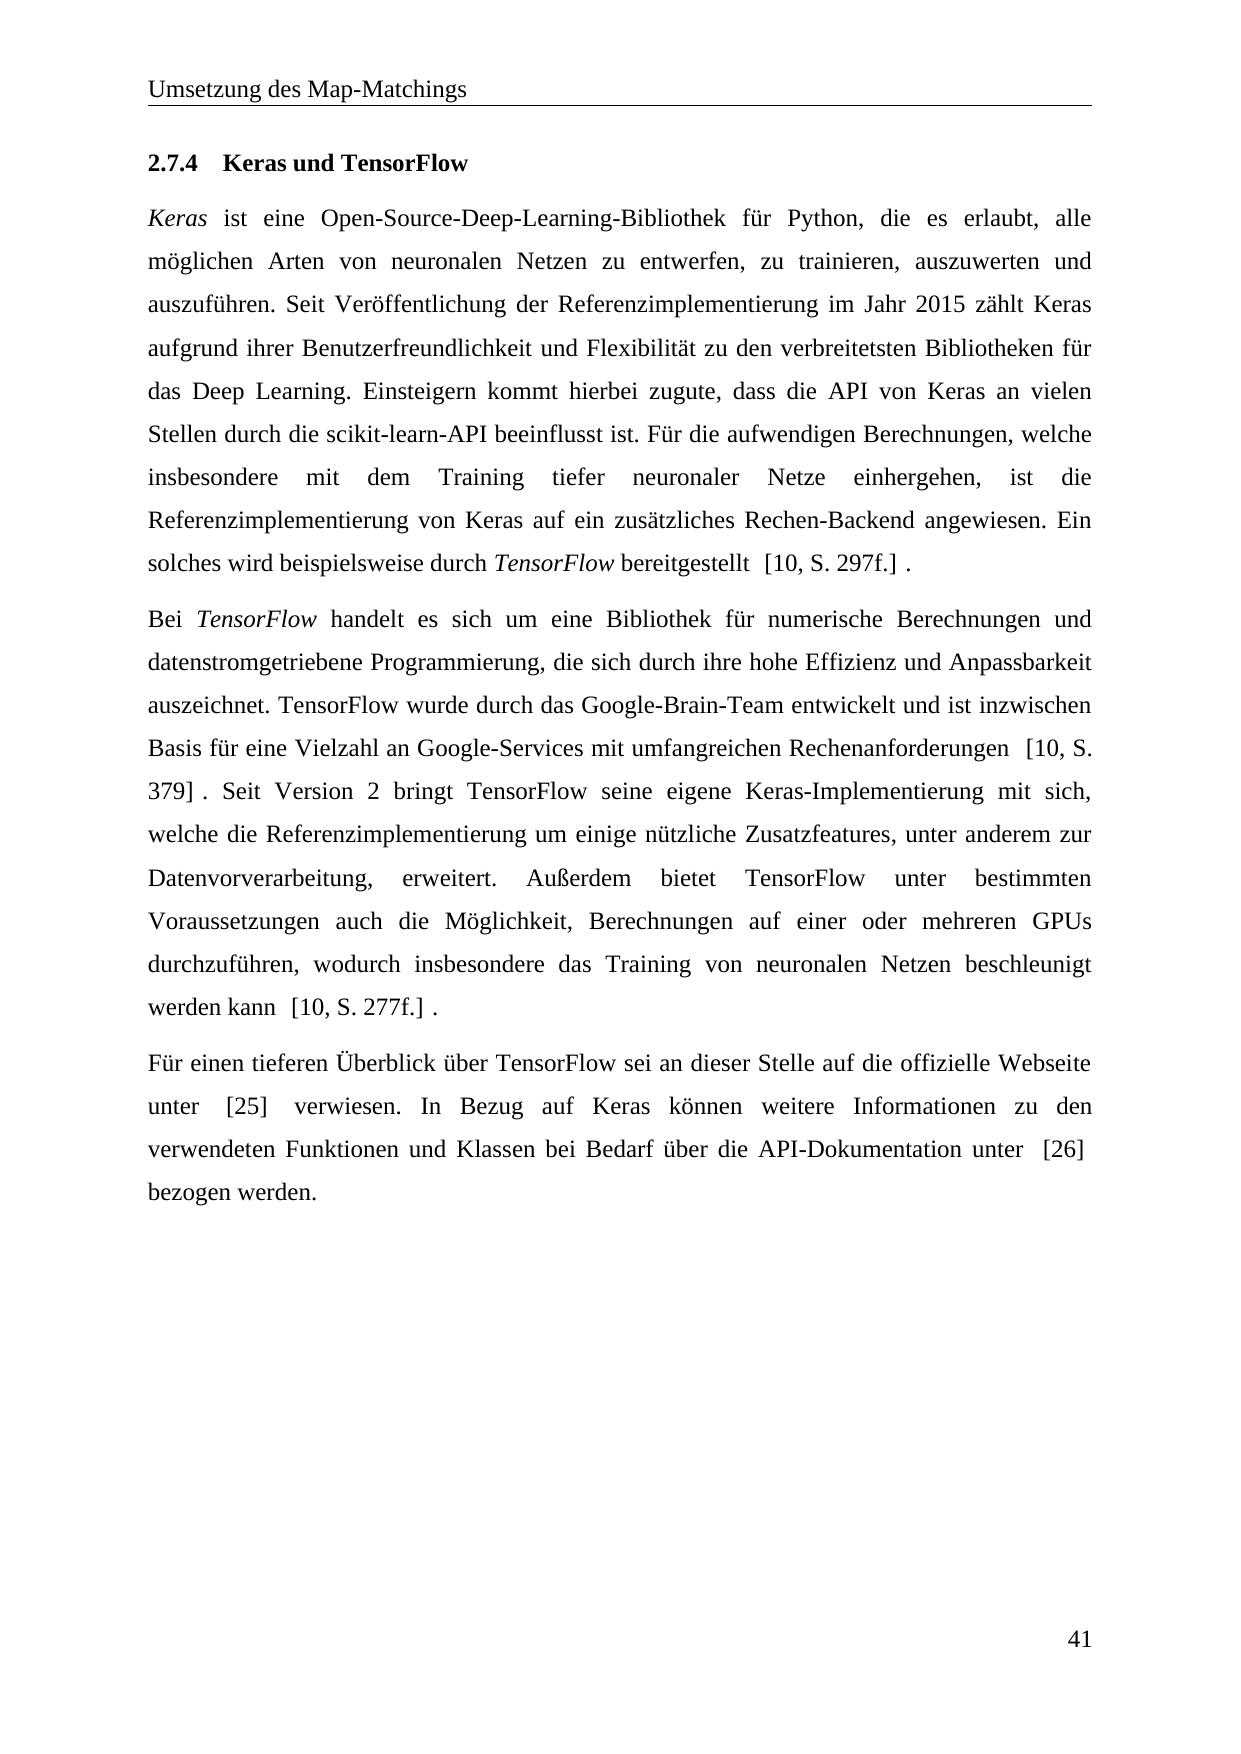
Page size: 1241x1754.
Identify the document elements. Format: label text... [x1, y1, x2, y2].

text Keras ist eine Open-Source-Deep-Learning-Bibliothek für Python, die es erlaubt, alle möglichen Arten von neuronalen Netzen zu entwerfen, zu trainieren, auszuwerten und auszuführen. Seit Veröffentlichung der Referenzimplementierung im Jahr 2015 zählt Keras aufgrund ihrer Benutzerfreundlichkeit und Flexibilität zu den verbreitetsten Bibliotheken für das Deep Learning. Einsteigern kommt hierbei zugute, dass die API von Keras an vielen Stellen durch die scikit-learn-API beeinflusst ist. Für die aufwendigen Berechnungen, welche insbesondere mit dem Training tiefer neuronaler Netze einhergehen, ist die Referenzimplementierung von Keras auf ein zusätzliches Rechen-Backend angewiesen. Ein solches wird beispielsweise durch TensorFlow bereitgestellt . [148, 203, 1092, 577]
text Bei TensorFlow handelt es sich um eine Bibliothek für numerische Berechnungen und datenstromgetriebene Programmierung, die sich durch ihre hohe Effizienz und Anpassbarkeit auszeichnet. TensorFlow wurde durch das Google-Brain-Team entwickelt und ist inzwischen Basis für eine Vielzahl an Google-Services mit umfangreichen Rechenanforderungen . Seit Version 2 bringt TensorFlow seine eigene Keras-Implementierung mit sich, welche die Referenzimplementierung um einige nützliche Zusatzfeatures, unter anderem zur Datenvorverarbeitung, erweitert. Außerdem bietet TensorFlow unter bestimmten Voraussetzungen auch die Möglichkeit, Berechnungen auf einer oder mehreren GPUs durchzuführen, wodurch insbesondere das Training von neuronalen Netzen beschleunigt werden kann . [148, 604, 1092, 1021]
subtitle Keras und TensorFlow [148, 148, 1092, 176]
text Für einen tieferen Überblick über TensorFlow sei an dieser Stelle auf die offizielle Webseite unter verwiesen. In Bezug auf Keras können weitere Informationen zu den verwendeten Funktionen und Klassen bei Bedarf über die API-Dokumentation unter bezogen werden. [148, 1048, 1092, 1206]
